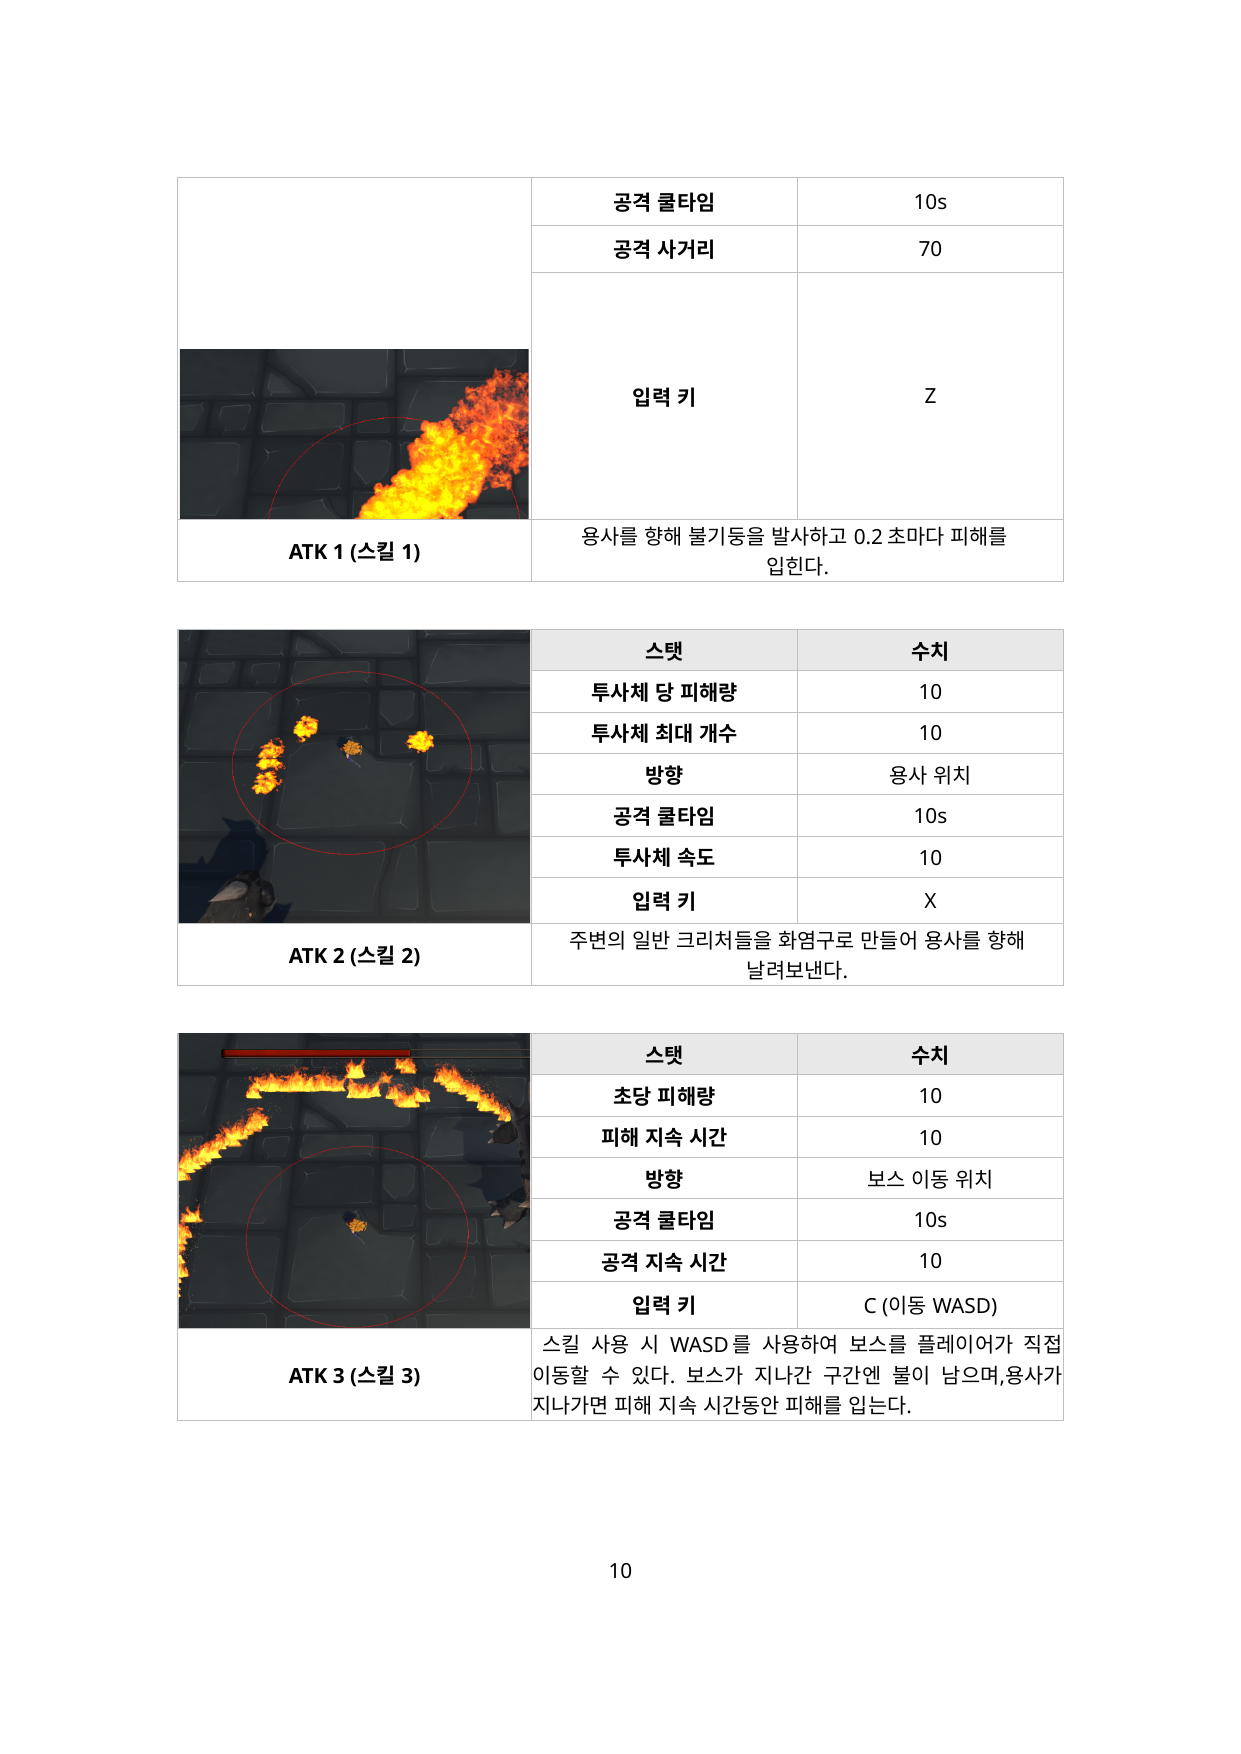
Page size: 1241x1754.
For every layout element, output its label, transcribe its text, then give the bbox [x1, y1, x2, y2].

table_cell 스킬 사용 시 WASD를 사용하여 보스를 플레이어가 직접 이동할 수 있다. 보스가 지나간 구간엔 불이 남으며,용사가 지나가면 피해 지속 시간동안 피해를 입는다. [532, 1329, 1063, 1420]
table_cell 10 [798, 671, 1063, 712]
table_cell ATK 3 (스킬 3) [178, 1329, 531, 1420]
table_cell 입력 키 [532, 273, 797, 519]
table_cell 용사를 향해 불기둥을 발사하고 0.2초마다 피해를 입힌다. [532, 520, 1063, 581]
table_cell ATK 1 (스킬 1) [178, 520, 531, 581]
table_header 수치 [798, 1034, 1063, 1074]
table_cell 10s [798, 1199, 1063, 1240]
picture [178, 1033, 530, 1328]
table_cell 10 [798, 713, 1063, 753]
table_cell 투사체 속도 [532, 837, 797, 877]
table_cell 10s [798, 795, 1063, 836]
table_cell 입력 키 [532, 1282, 797, 1328]
table_cell X [798, 878, 1063, 923]
table_cell 공격 쿨타임 [532, 795, 797, 836]
table_cell ATK 2 (스킬 2) [178, 924, 531, 984]
table_cell 10 [798, 837, 1063, 877]
table_header 수치 [798, 630, 1063, 670]
table_cell 주변의 일반 크리처들을 화염구로 만들어 용사를 향해 날려보낸다. [532, 924, 1063, 984]
table_cell 10 [798, 1075, 1063, 1116]
table_cell Z [798, 273, 1063, 519]
picture [179, 349, 529, 519]
table_cell 공격 쿨타임 [532, 1199, 797, 1240]
table_cell 공격 사거리 [532, 226, 797, 272]
table_cell 10s [798, 178, 1063, 224]
table_cell 10 [798, 1241, 1063, 1281]
table_cell C (이동 WASD) [798, 1282, 1063, 1328]
table_cell 70 [798, 226, 1063, 272]
table_cell 10 [798, 1117, 1063, 1157]
table_cell 공격 쿨타임 [532, 178, 797, 224]
table_cell 피해 지속 시간 [532, 1117, 797, 1157]
table_cell 용사 위치 [798, 754, 1063, 794]
table_cell 입력 키 [532, 878, 797, 923]
table_header 스탯 [532, 1034, 797, 1074]
table_cell 공격 지속 시간 [532, 1241, 797, 1281]
table_cell 보스 이동 위치 [798, 1158, 1063, 1198]
picture [178, 630, 530, 923]
table_cell 투사체 당 피해량 [532, 671, 797, 712]
table_cell 투사체 최대 개수 [532, 713, 797, 753]
table_header 스탯 [532, 630, 797, 670]
table_cell 방향 [532, 1158, 797, 1198]
table_cell 방향 [532, 754, 797, 794]
table_cell 초당 피해량 [532, 1075, 797, 1116]
